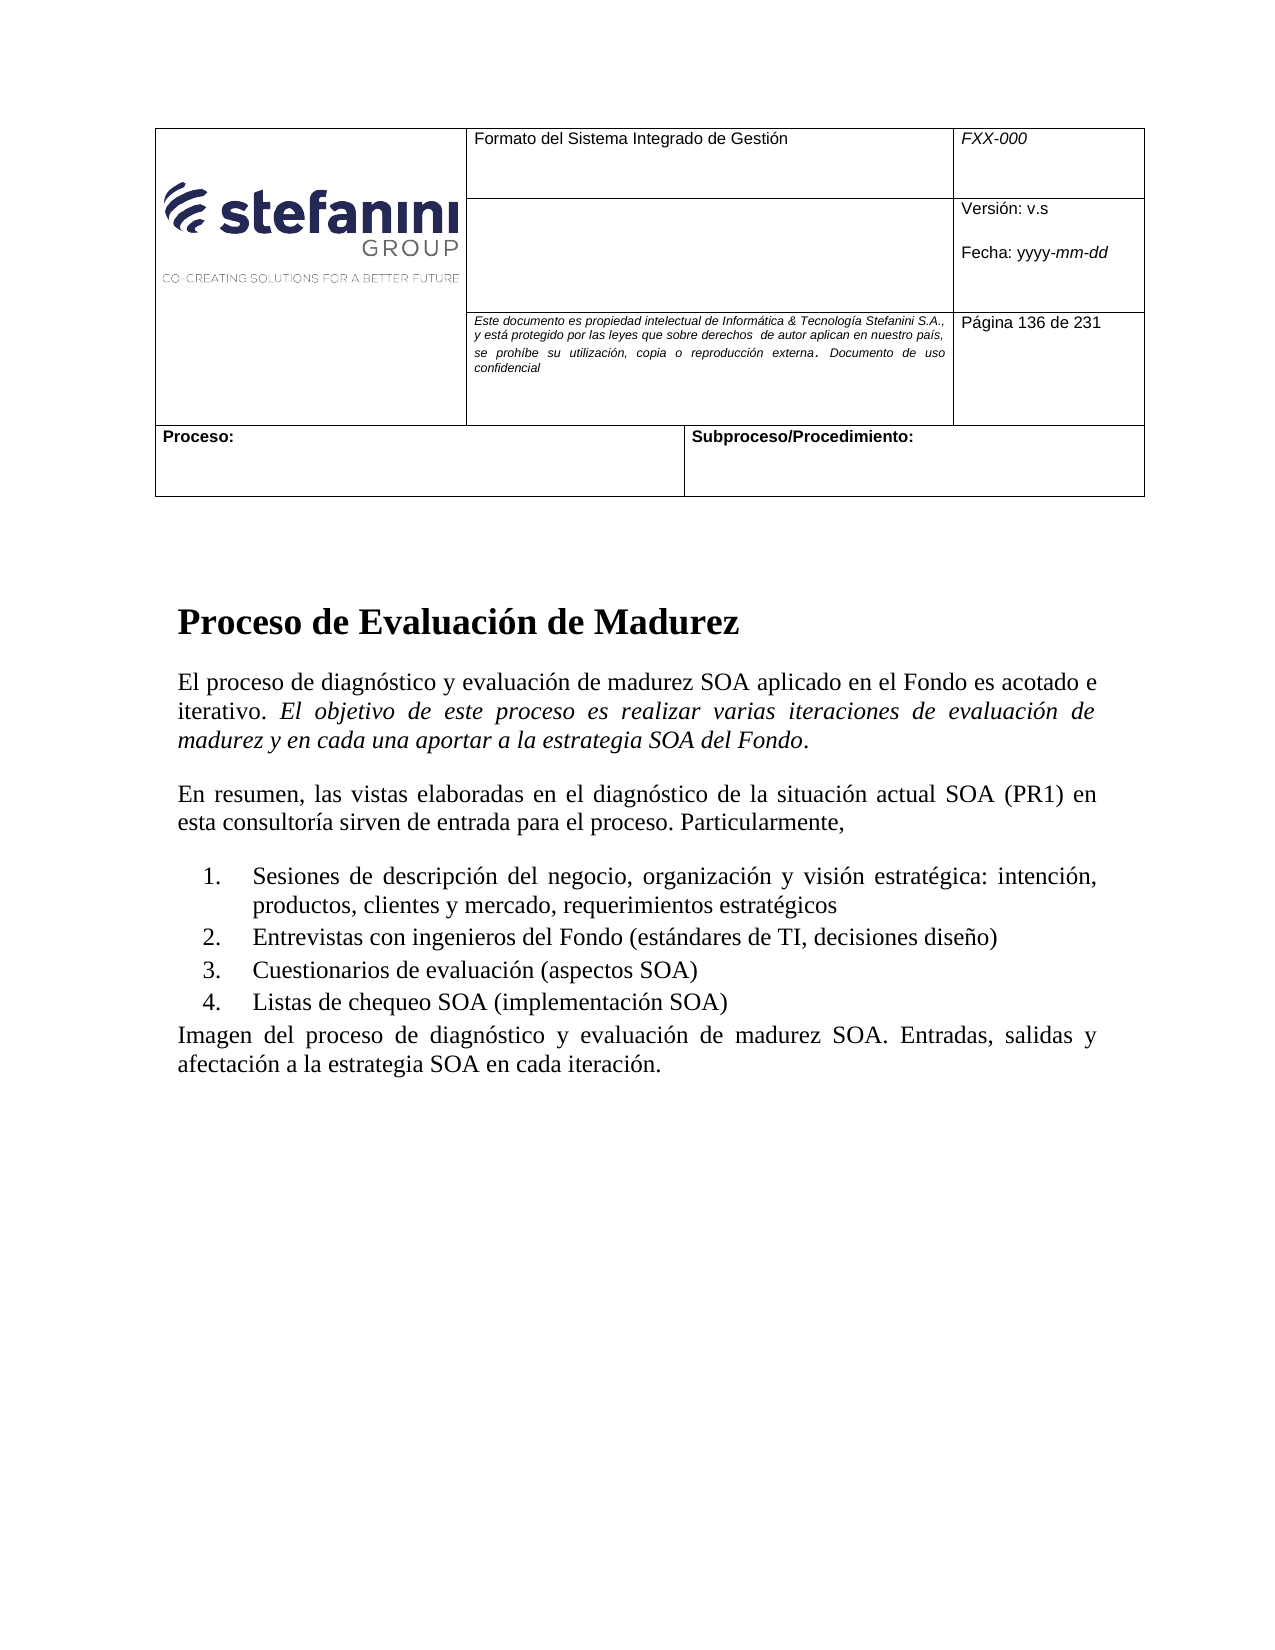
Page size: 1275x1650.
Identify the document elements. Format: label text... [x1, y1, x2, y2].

text En resumen, las vistas elaboradas en el diagnóstico de la situación actual SOA (PR1) en esta consultoría sirven de entrada para el proceso. Particularmente, [177, 779, 1098, 836]
text Imagen del proceso de diagnóstico y evaluación de madurez SOA. Entradas, salidas y afectación a la estrategia SOA en cada iteración. [177, 1020, 1098, 1077]
subtitle Proceso de Evaluación de Madurez [177, 599, 1098, 642]
picture [162, 182, 460, 286]
text El proceso de diagnóstico y evaluación de madurez SOA aplicado en el Fondo es acotado e iterativo. El objetivo de este proceso es realizar varias iteraciones de evaluación de madurez y en cada una aportar a la estrategia SOA del Fondo. [177, 667, 1098, 754]
list Listas de chequeo SOA (implementación SOA) [202, 987, 1098, 1016]
list Cuestionarios de evaluación (aspectos SOA) [202, 955, 1098, 984]
list Sesiones de descripción del negocio, organización y visión estratégica: intención, productos, clientes y mercado, requerimientos estratégicos [202, 861, 1098, 919]
list Entrevistas con ingenieros del Fondo (estándares de TI, decisiones diseño) [202, 922, 1098, 951]
